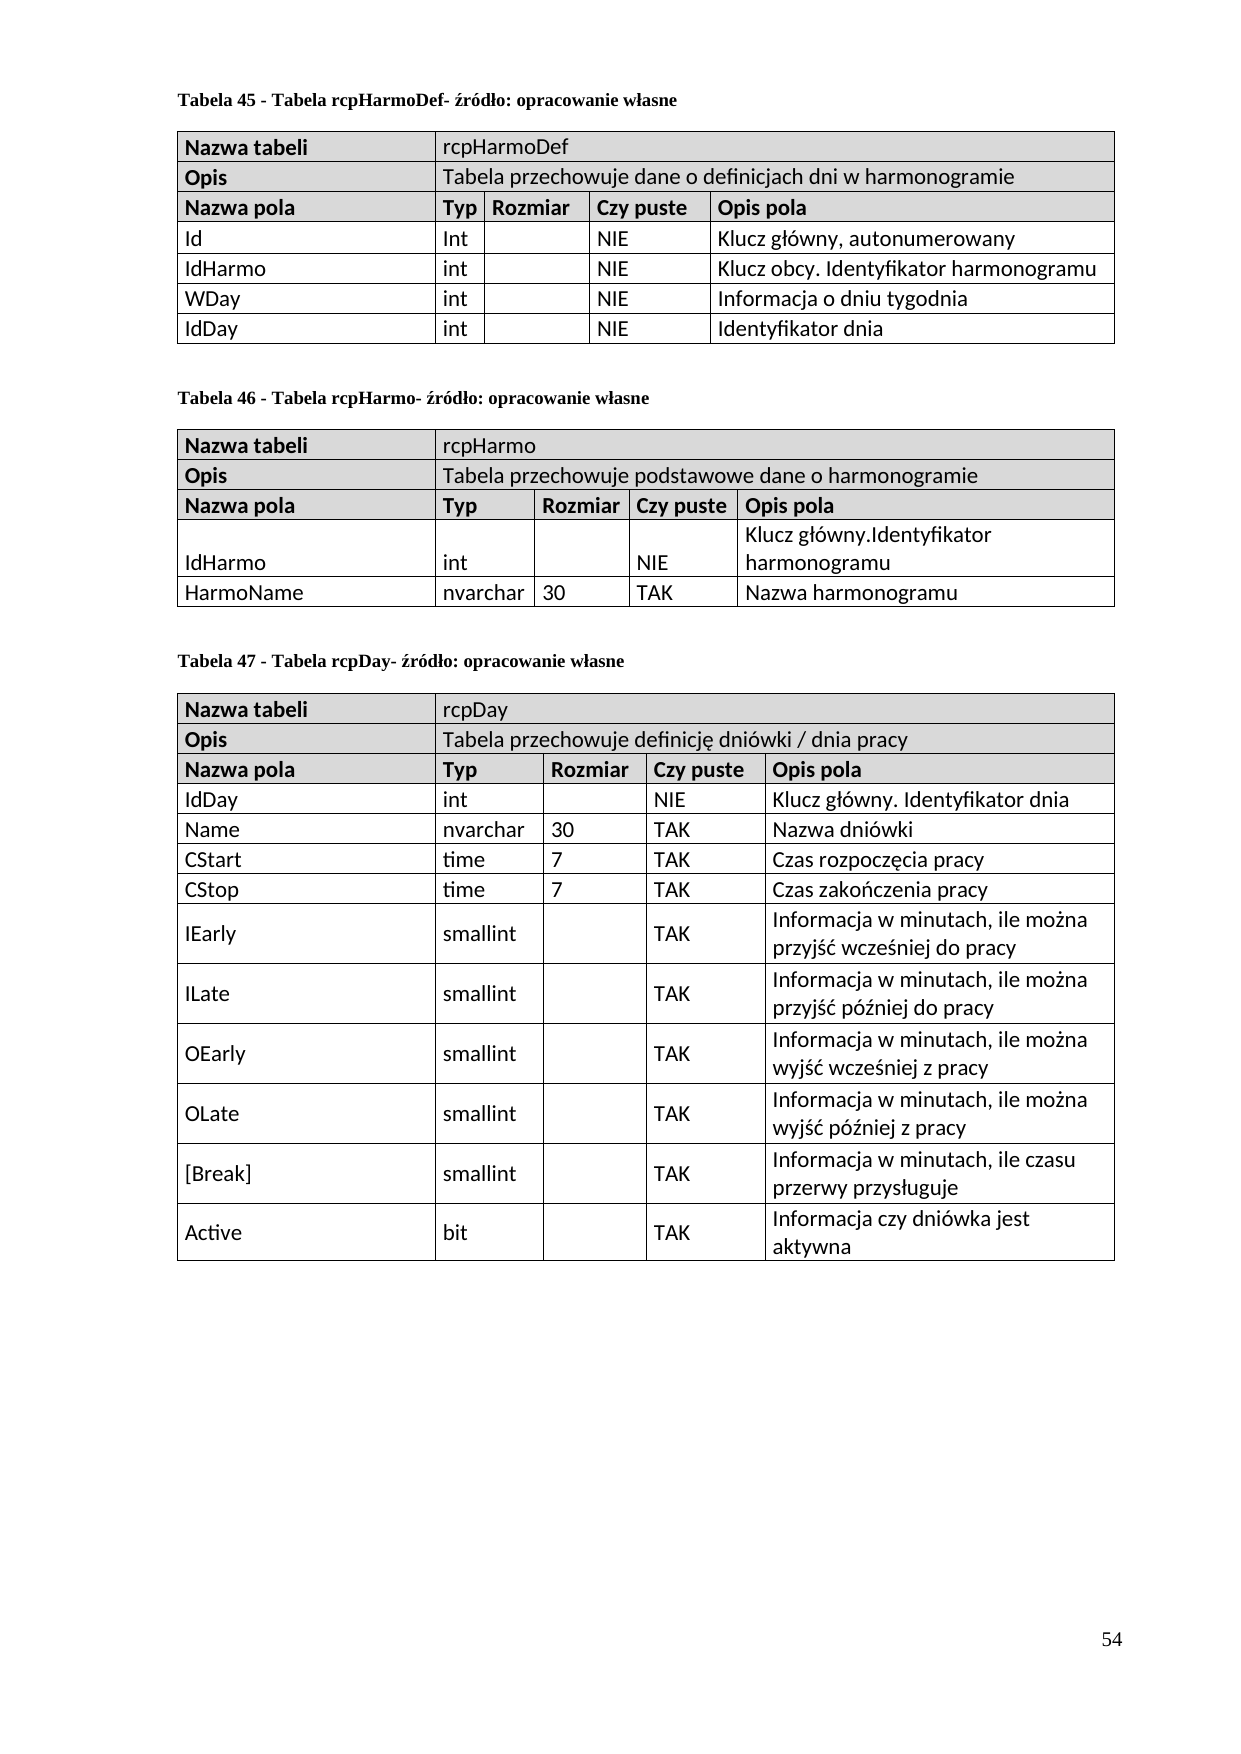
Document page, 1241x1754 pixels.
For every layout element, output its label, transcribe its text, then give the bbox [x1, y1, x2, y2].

text Tabela 46 - Tabela rcpHarmo- źródło: opracowanie własne [177, 387, 1122, 408]
table_cell Opis pola [738, 490, 1114, 519]
table_cell int [436, 520, 534, 576]
table_cell TAK [647, 1084, 765, 1143]
table_cell Typ [436, 754, 543, 783]
table_cell time [436, 844, 543, 873]
table_header Nazwa tabeli [178, 430, 435, 459]
table_cell [544, 1024, 646, 1083]
table_cell smallint [436, 1084, 543, 1143]
table_cell [544, 784, 646, 813]
table_cell TAK [647, 1024, 765, 1083]
text Tabela 47 - Tabela rcpDay- źródło: opracowanie własne [177, 650, 1122, 672]
table_cell Int [436, 222, 484, 253]
table_cell [544, 1084, 646, 1143]
table_cell Informacja w minutach, ile czasu przerwy przysługuje [766, 1144, 1114, 1203]
table_header rcpHarmoDef [436, 132, 1114, 161]
table_cell smallint [436, 1024, 543, 1083]
table_cell [485, 254, 589, 283]
table_cell TAK [647, 964, 765, 1023]
table_cell HarmoName [178, 577, 435, 606]
table_cell TAK [647, 904, 765, 963]
table_cell [544, 904, 646, 963]
table_cell TAK [647, 814, 765, 843]
table_header Nazwa tabeli [178, 132, 435, 161]
table_cell Nazwa pola [178, 192, 435, 221]
table_cell NIE [590, 314, 710, 343]
table_cell Informacja w minutach, ile można przyjść później do pracy [766, 964, 1114, 1023]
table_cell [Break] [178, 1144, 435, 1203]
table_cell TAK [647, 874, 765, 903]
table_cell Czy puste [590, 192, 710, 221]
table_cell 7 [544, 844, 646, 873]
table_cell OEarly [178, 1024, 435, 1083]
table_cell IdHarmo [178, 520, 435, 576]
table_cell Opis [178, 724, 435, 753]
table_cell int [436, 284, 484, 313]
table_cell TAK [647, 1204, 765, 1260]
table_cell int [436, 784, 543, 813]
table_cell Informacja w minutach, ile można wyjść później z pracy [766, 1084, 1114, 1143]
table_cell ILate [178, 964, 435, 1023]
table_cell smallint [436, 1144, 543, 1203]
table_header rcpDay [436, 694, 1114, 723]
table_cell Active [178, 1204, 435, 1260]
table_cell Nazwa harmonogramu [738, 577, 1114, 606]
table_cell nvarchar [436, 814, 543, 843]
table_cell Nazwa pola [178, 490, 435, 519]
table_cell [485, 284, 589, 313]
table_cell NIE [590, 254, 710, 283]
table_cell Klucz główny.Identyfikator harmonogramu [738, 520, 1114, 576]
table_cell NIE [630, 520, 737, 576]
table_cell smallint [436, 964, 543, 1023]
table_cell bit [436, 1204, 543, 1260]
table_cell WDay [178, 284, 435, 313]
table_cell Typ [436, 192, 484, 221]
table_header Nazwa tabeli [178, 694, 435, 723]
table_cell int [436, 314, 484, 343]
table_cell Nazwa dniówki [766, 814, 1114, 843]
table_cell [544, 1144, 646, 1203]
table_cell 30 [544, 814, 646, 843]
table_cell Nazwa pola [178, 754, 435, 783]
table_cell NIE [647, 784, 765, 813]
table_cell Name [178, 814, 435, 843]
table_cell Czy puste [630, 490, 737, 519]
table_cell [485, 314, 589, 343]
table_cell CStart [178, 844, 435, 873]
table_cell Klucz główny, autonumerowany [711, 222, 1114, 253]
table_cell TAK [647, 1144, 765, 1203]
table_cell CStop [178, 874, 435, 903]
table_cell Klucz obcy. Identyfikator harmonogramu [711, 254, 1114, 283]
table_cell Tabela przechowuje podstawowe dane o harmonogramie [436, 460, 1114, 489]
table_cell Rozmiar [485, 192, 589, 221]
table_cell Czy puste [647, 754, 765, 783]
table_cell Tabela przechowuje definicję dniówki / dnia pracy [436, 724, 1114, 753]
table_cell Tabela przechowuje dane o definicjach dni w harmonogramie [436, 162, 1114, 191]
table_cell Typ [436, 490, 534, 519]
table_cell Informacja o dniu tygodnia [711, 284, 1114, 313]
table_cell TAK [630, 577, 737, 606]
table_cell [544, 964, 646, 1023]
table_cell TAK [647, 844, 765, 873]
table_cell Opis [178, 460, 435, 489]
table_cell IdDay [178, 314, 435, 343]
table_cell time [436, 874, 543, 903]
table_cell int [436, 254, 484, 283]
table_cell IEarly [178, 904, 435, 963]
table_cell Informacja w minutach, ile można przyjść wcześniej do pracy [766, 904, 1114, 963]
table_header rcpHarmo [436, 430, 1114, 459]
table_cell Informacja czy dniówka jest aktywna [766, 1204, 1114, 1260]
table_cell [535, 520, 629, 576]
table_cell Opis pola [766, 754, 1114, 783]
table_cell NIE [590, 222, 710, 253]
table_cell [485, 222, 589, 253]
table_cell IdDay [178, 784, 435, 813]
table_cell NIE [590, 284, 710, 313]
table_cell Czas zakończenia pracy [766, 874, 1114, 903]
table_cell [544, 1204, 646, 1260]
table_cell OLate [178, 1084, 435, 1143]
table_cell Rozmiar [535, 490, 629, 519]
table_cell Rozmiar [544, 754, 646, 783]
table_cell smallint [436, 904, 543, 963]
table_cell IdHarmo [178, 254, 435, 283]
table_cell Opis pola [711, 192, 1114, 221]
table_cell nvarchar [436, 577, 534, 606]
table_cell 30 [535, 577, 629, 606]
table_cell Informacja w minutach, ile można wyjść wcześniej z pracy [766, 1024, 1114, 1083]
table_cell Opis [178, 162, 435, 191]
table_cell Klucz główny. Identyfikator dnia [766, 784, 1114, 813]
table_cell 7 [544, 874, 646, 903]
table_cell Id [178, 222, 435, 253]
table_cell Czas rozpoczęcia pracy [766, 844, 1114, 873]
text Tabela 45 - Tabela rcpHarmoDef- źródło: opracowanie własne [177, 89, 1122, 110]
table_cell Identyfikator dnia [711, 314, 1114, 343]
